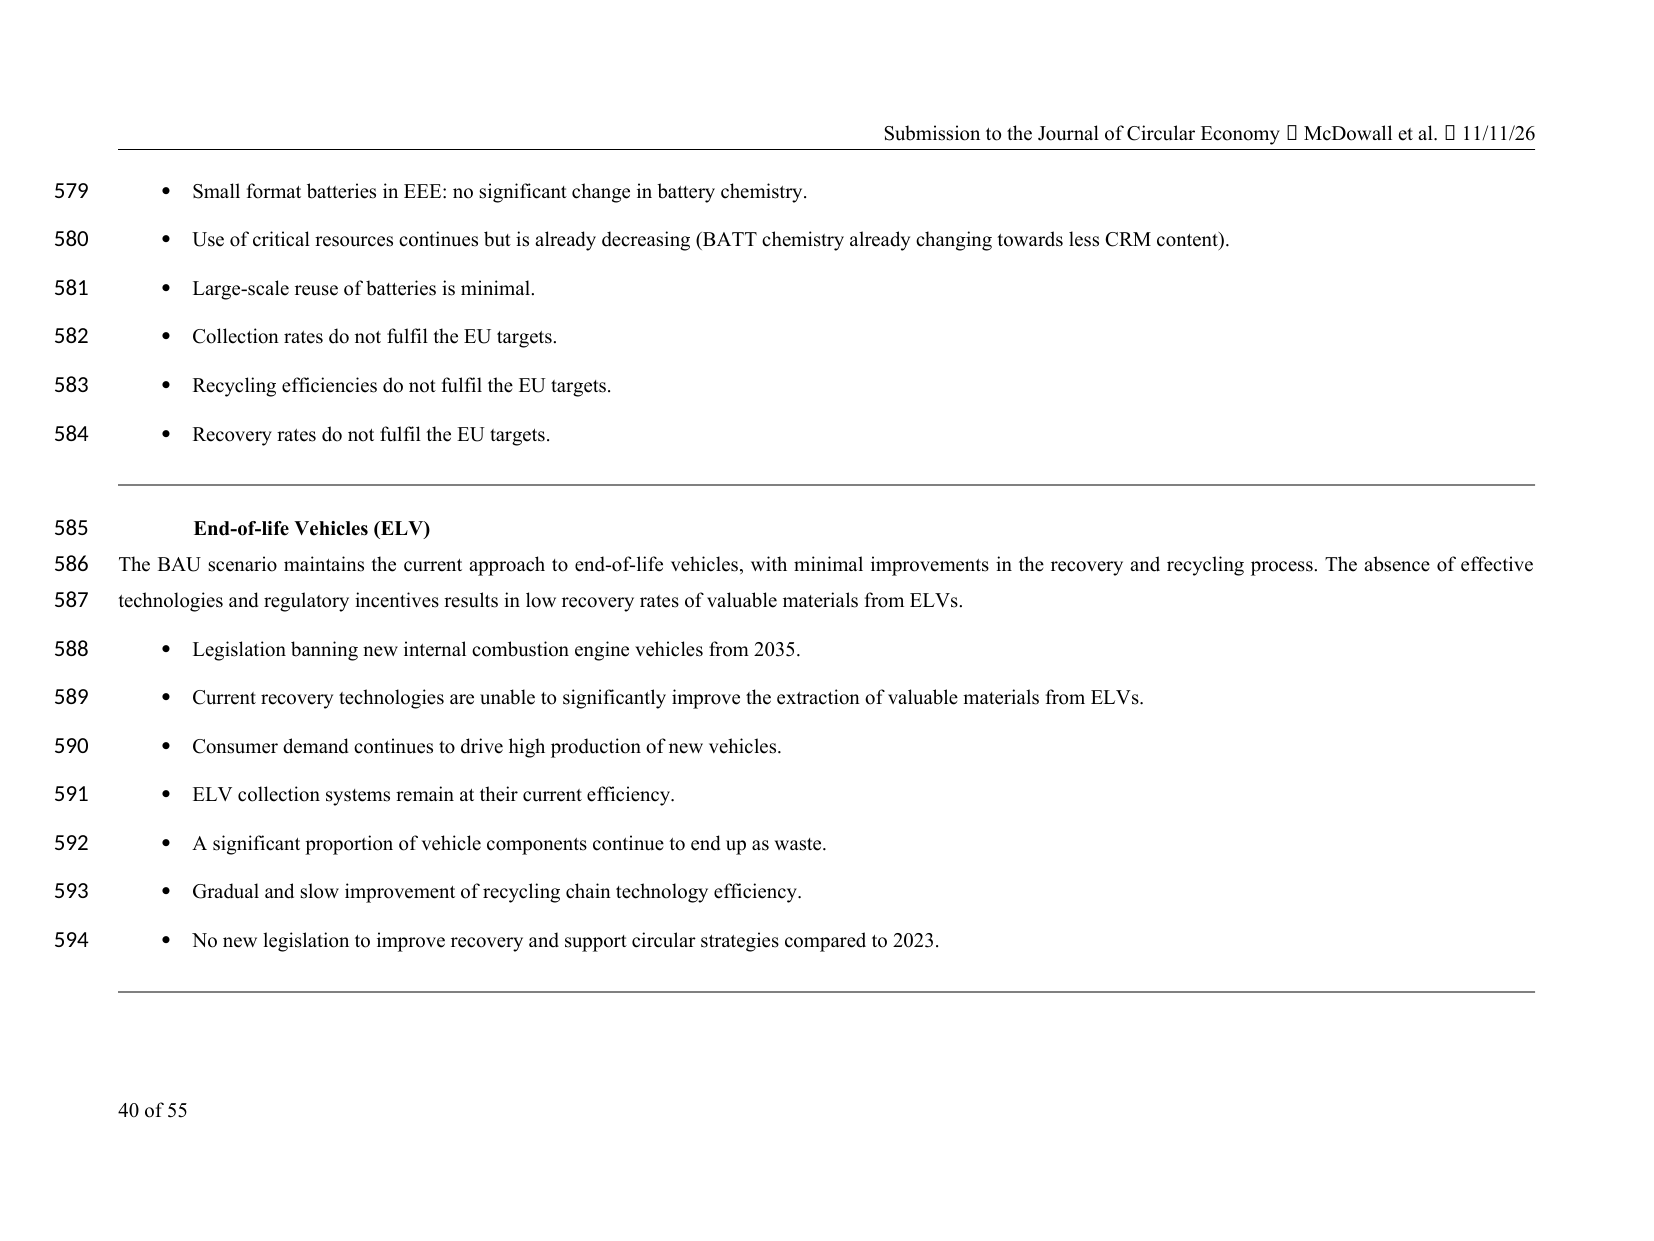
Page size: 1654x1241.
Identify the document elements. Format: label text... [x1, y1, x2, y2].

text The BAU scenario maintains the current approach to end-of-life vehicles, with minimal improvements in the recovery and recycling process. The absence of effective technologies and regulatory incentives results in low recovery rates of valuable materials from ELVs. [118, 552, 1535, 612]
list Recovery rates do not fulfil the EU targets. [162, 421, 1535, 446]
list Small format batteries in EEE: no significant change in battery chemistry. [162, 179, 1535, 203]
list Legislation banning new internal combustion engine vehicles from 2035. [162, 637, 1535, 661]
list Gradual and slow improvement of recycling chain technology efficiency. [162, 879, 1535, 903]
list Use of critical resources continues but is already decreasing (BATT chemistry already changing towards less CRM content). [162, 227, 1535, 251]
list Large-scale reuse of batteries is minimal. [162, 276, 1535, 300]
list Recycling efficiencies do not fulfil the EU targets. [162, 373, 1535, 397]
list A significant proportion of vehicle components continue to end up as waste. [162, 831, 1535, 855]
list Current recovery technologies are unable to significantly improve the extraction of valuable materials from ELVs. [162, 685, 1535, 709]
list No new legislation to improve recovery and support circular strategies compared to 2023. [162, 928, 1535, 952]
subtitle End-of-life Vehicles (ELV) [193, 515, 1535, 539]
list Collection rates do not fulfil the EU targets. [162, 324, 1535, 348]
list Consumer demand continues to drive high production of new vehicles. [162, 734, 1535, 758]
list ELV collection systems remain at their current efficiency. [162, 782, 1535, 806]
